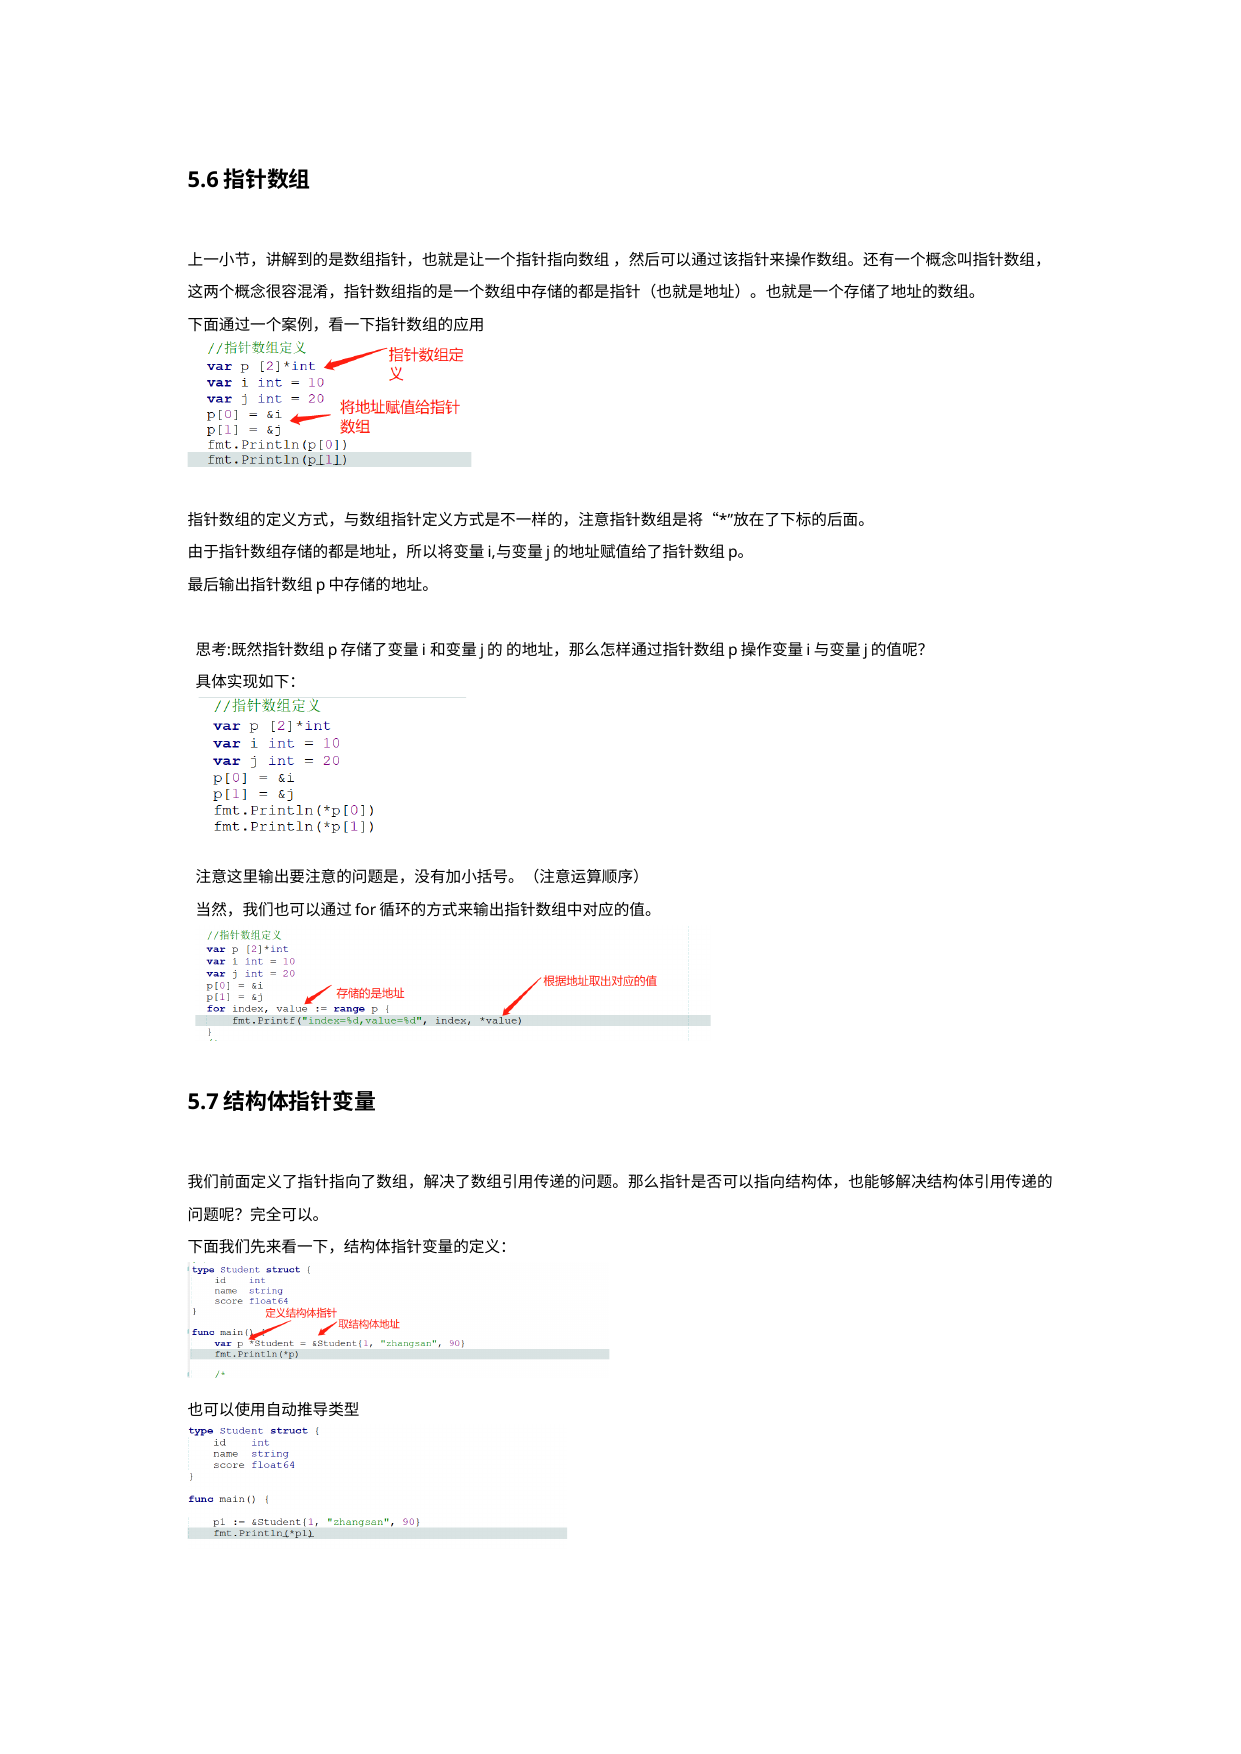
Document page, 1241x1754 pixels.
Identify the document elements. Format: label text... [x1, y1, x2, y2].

picture [187, 340, 472, 471]
text 思考:既然指针数组p存储了变量i 和变量j的 的地址，那么怎样通过指针数组p操作变量i与变量j的值呢？ [187, 632, 1053, 665]
text 指针数组的定义方式，与数组指针定义方式是不一样的，注意指针数组是将“*”放在了下标的后面。 [187, 502, 1053, 535]
text 我们前面定义了指针指向了数组，解决了数组引用传递的问题。那么指针是否可以指向结构体，也能够解决结构体引用传递的问题呢？完全可以。 [187, 1164, 1053, 1229]
text 当然，我们也可以通过for循环的方式来输出指针数组中对应的值。 [187, 892, 1053, 925]
text 由于指针数组存储的都是地址，所以将变量i,与变量j的地址赋值给了指针数组p。 [187, 535, 1053, 567]
text 最后输出指针数组p中存储的地址。 [187, 567, 1053, 600]
text 下面我们先来看一下，结构体指针变量的定义： [187, 1229, 1053, 1262]
picture [198, 697, 467, 842]
picture [187, 1262, 610, 1378]
text 上一小节，讲解到的是数组指针，也就是让一个指针指向数组 ，然后可以通过该指针来操作数组。还有一个概念叫指针数组，这两个概念很容混淆，指针数组指的是一个数组中存储的都是指针（也就是地址）。也就是一个存储了地址的数组。 [187, 242, 1053, 307]
subtitle 5.7结构体指针变量 [187, 1084, 1053, 1117]
subtitle 5.6指针数组 [187, 162, 1053, 194]
text 具体实现如下： [187, 665, 1053, 697]
text 注意这里输出要注意的问题是，没有加小括号。（注意运算顺序） [187, 860, 1053, 892]
text 也可以使用自动推导类型 [187, 1392, 1053, 1424]
text 下面通过一个案例，看一下指针数组的应用 [187, 307, 1053, 340]
picture [187, 1424, 568, 1549]
picture [195, 925, 711, 1041]
